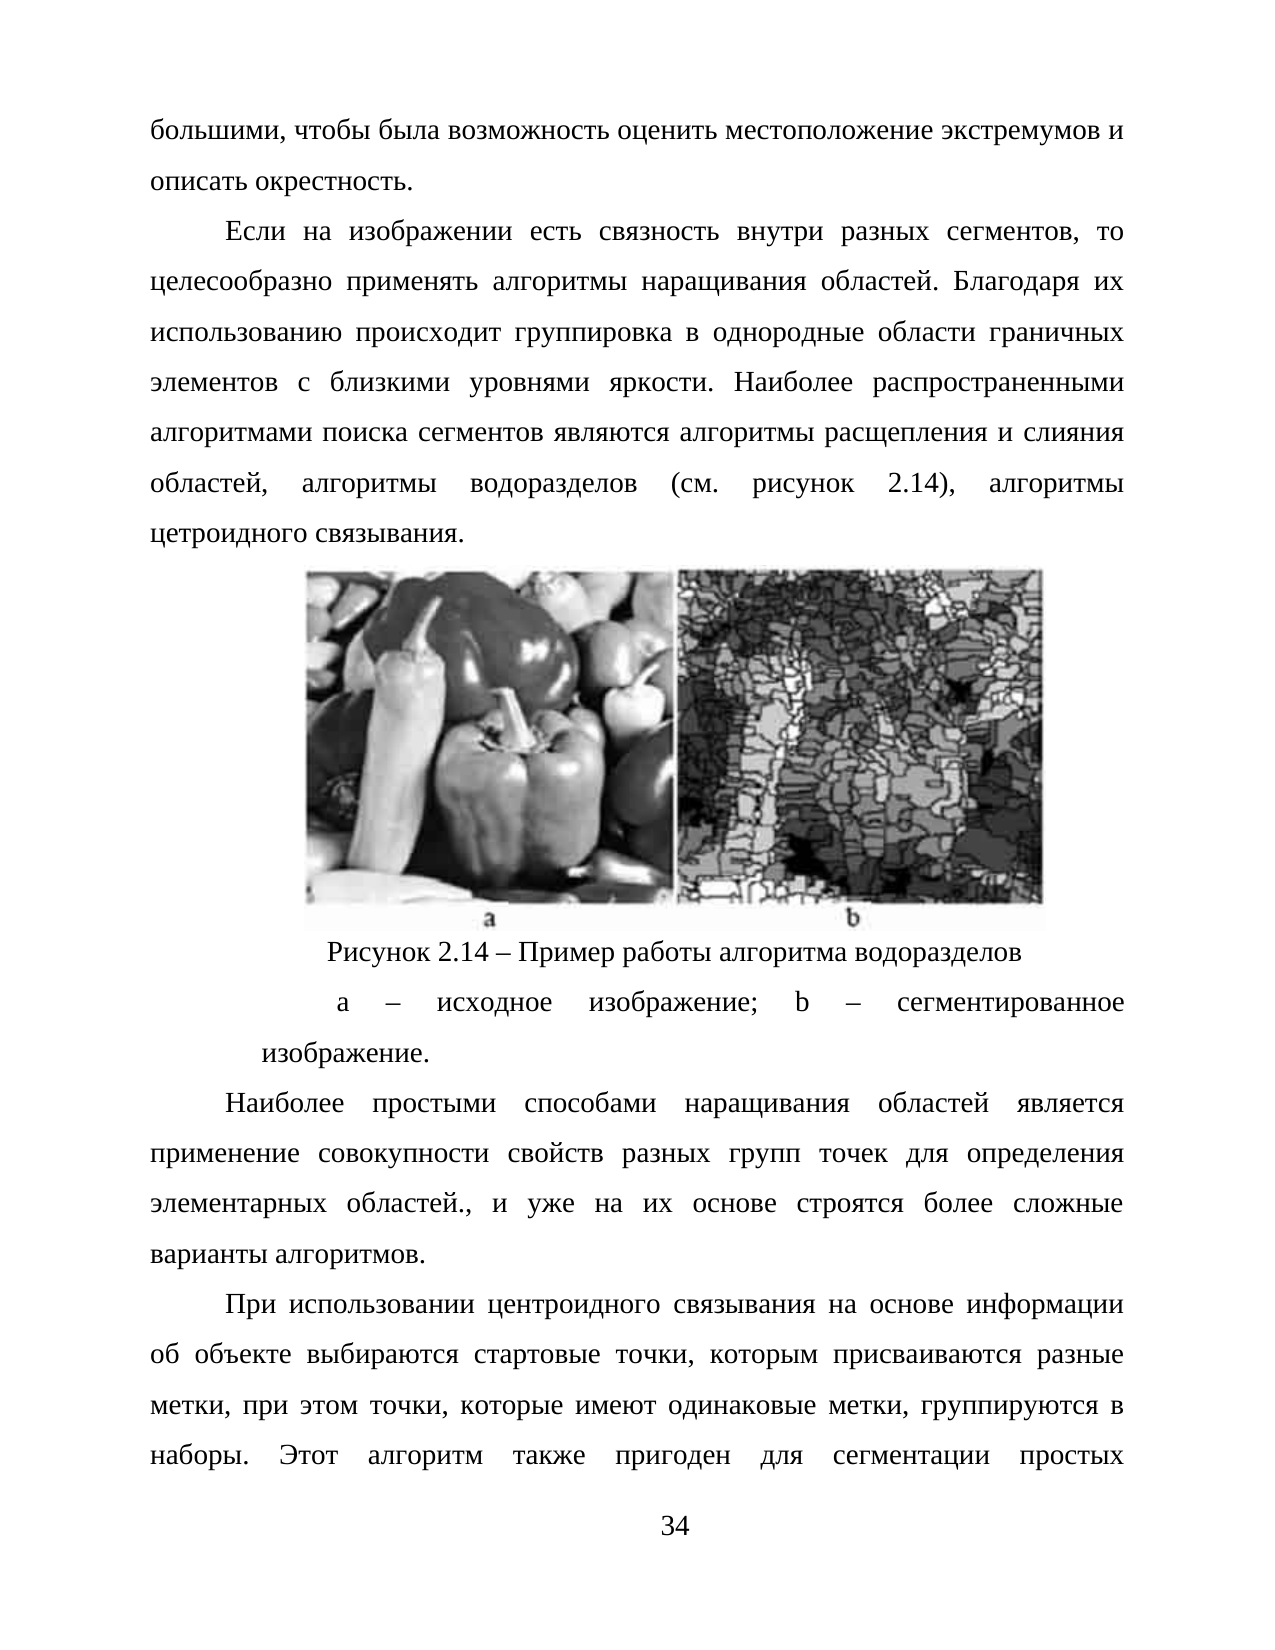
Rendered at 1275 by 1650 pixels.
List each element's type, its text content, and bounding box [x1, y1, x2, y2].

text а – исходное изображение; b – сегментированное изображение. [261, 984, 1125, 1068]
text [150, 1286, 1125, 1471]
text Если на изображении есть связность внутри разных сегментов, то целесообразно применять алгоритмы наращивания областей. Благодаря их использованию происходит группировка в однородные области граничных элементов с близкими уровнями яркости. Наиболее распространенными алгоритмами поиска сегментов являются алгоритмы расщепления и слияния областей, алгоритмы водоразделов (см. рисунок 2.14), алгоритмы цетроидного связывания. [150, 213, 1125, 548]
picture [303, 565, 1047, 934]
text Рисунок 2.14 – Пример работы алгоритма водоразделов [150, 934, 1125, 968]
text Наиболее простыми способами наращивания областей является применение совокупности свойств разных групп точек для определения элементарных областей., и уже на их основе строятся более сложные варианты алгоритмов. [150, 1085, 1125, 1269]
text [150, 112, 1125, 196]
